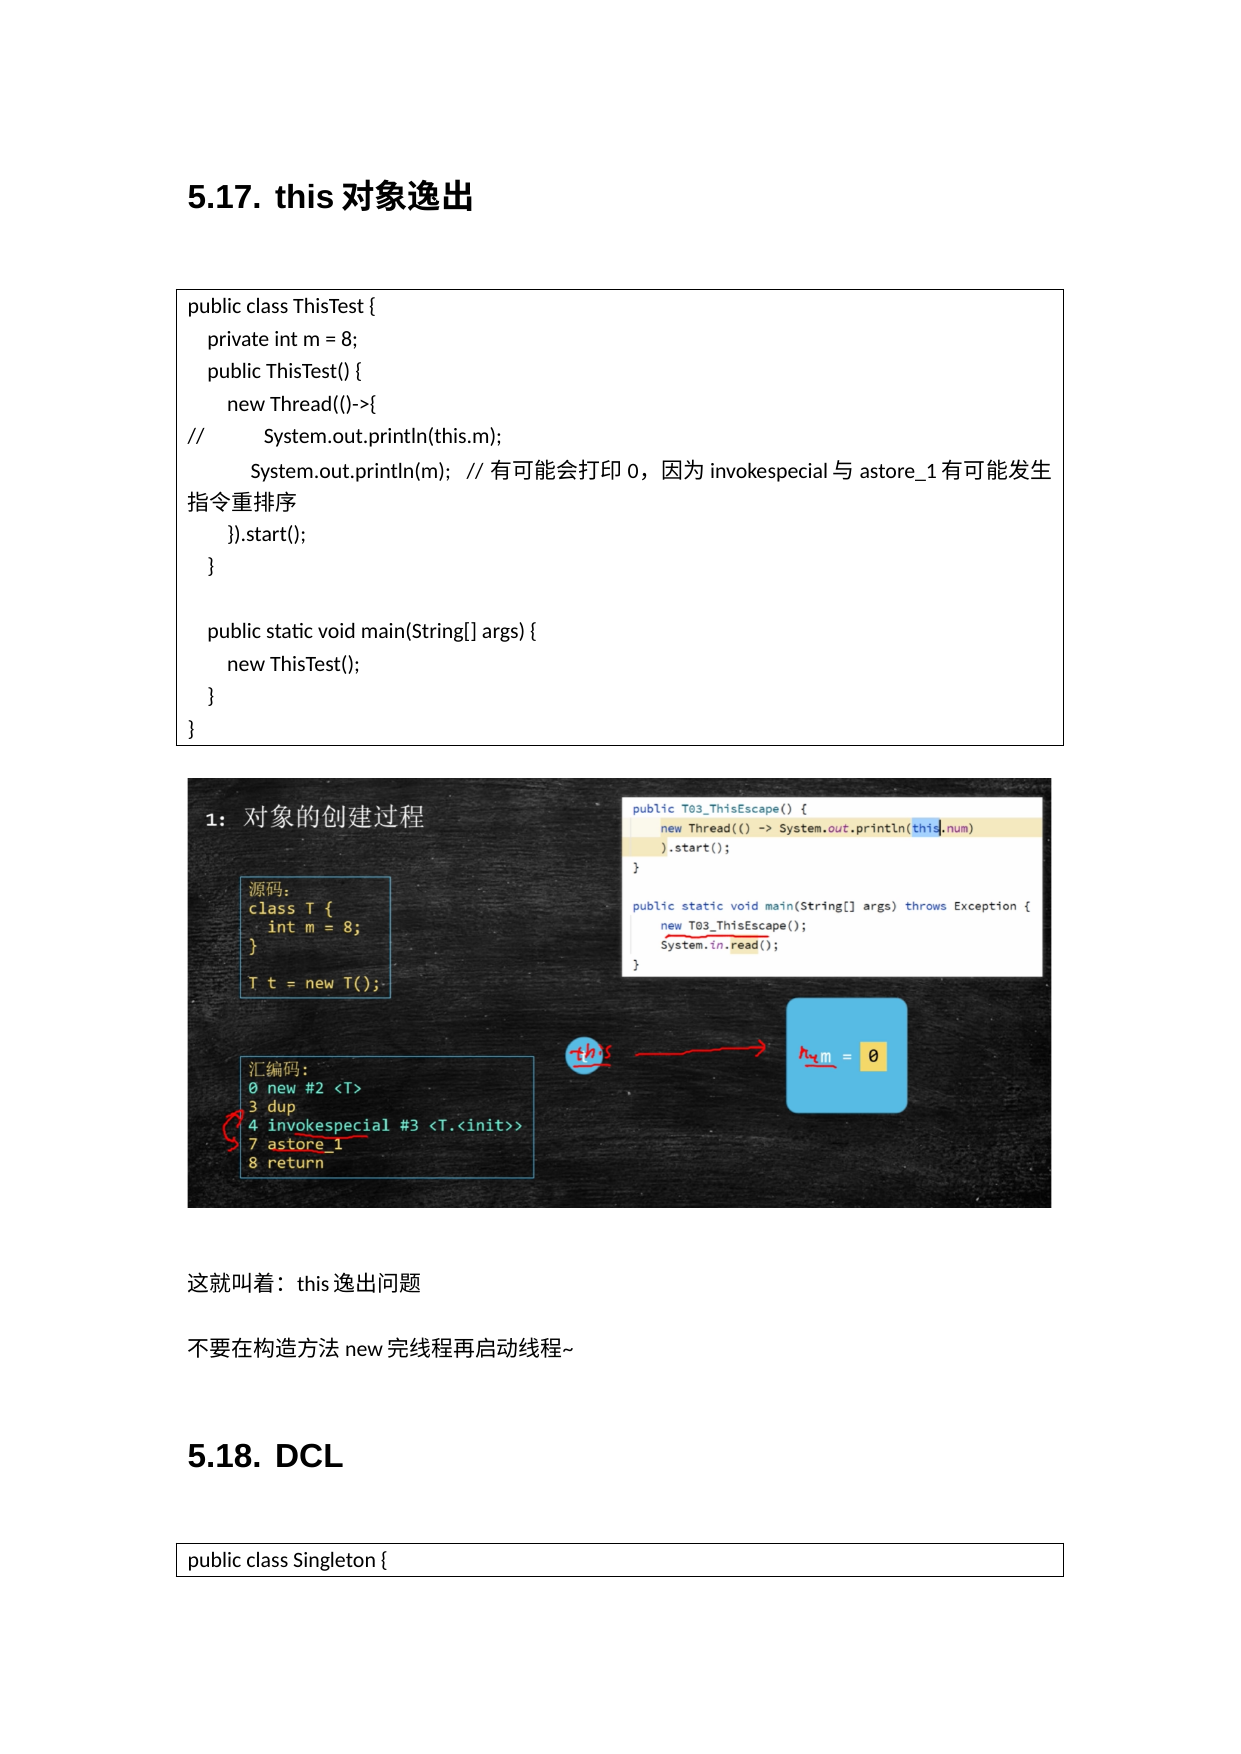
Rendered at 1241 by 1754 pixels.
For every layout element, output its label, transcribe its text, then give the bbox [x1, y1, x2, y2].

text 不要在构造方法new完线程再启动线程~ [187, 1331, 1053, 1363]
subtitle DCL [187, 1423, 1053, 1488]
text 这就叫着：this逸出问题 [187, 1266, 1053, 1298]
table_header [177, 1544, 1063, 1576]
table_header public class ThisTest { private int m = 8; public ThisTest() { new Thread(()->{ // System.out.println(this.m); System.out.println(m); // 有可能会打印0，因为invokespecial与astore_1有可能发生指令重排序 }).start(); } public static void main(String[] args) { new ThisTest(); } } [177, 290, 1063, 745]
subtitle this对象逸出 [187, 162, 1053, 227]
picture [187, 778, 1052, 1208]
